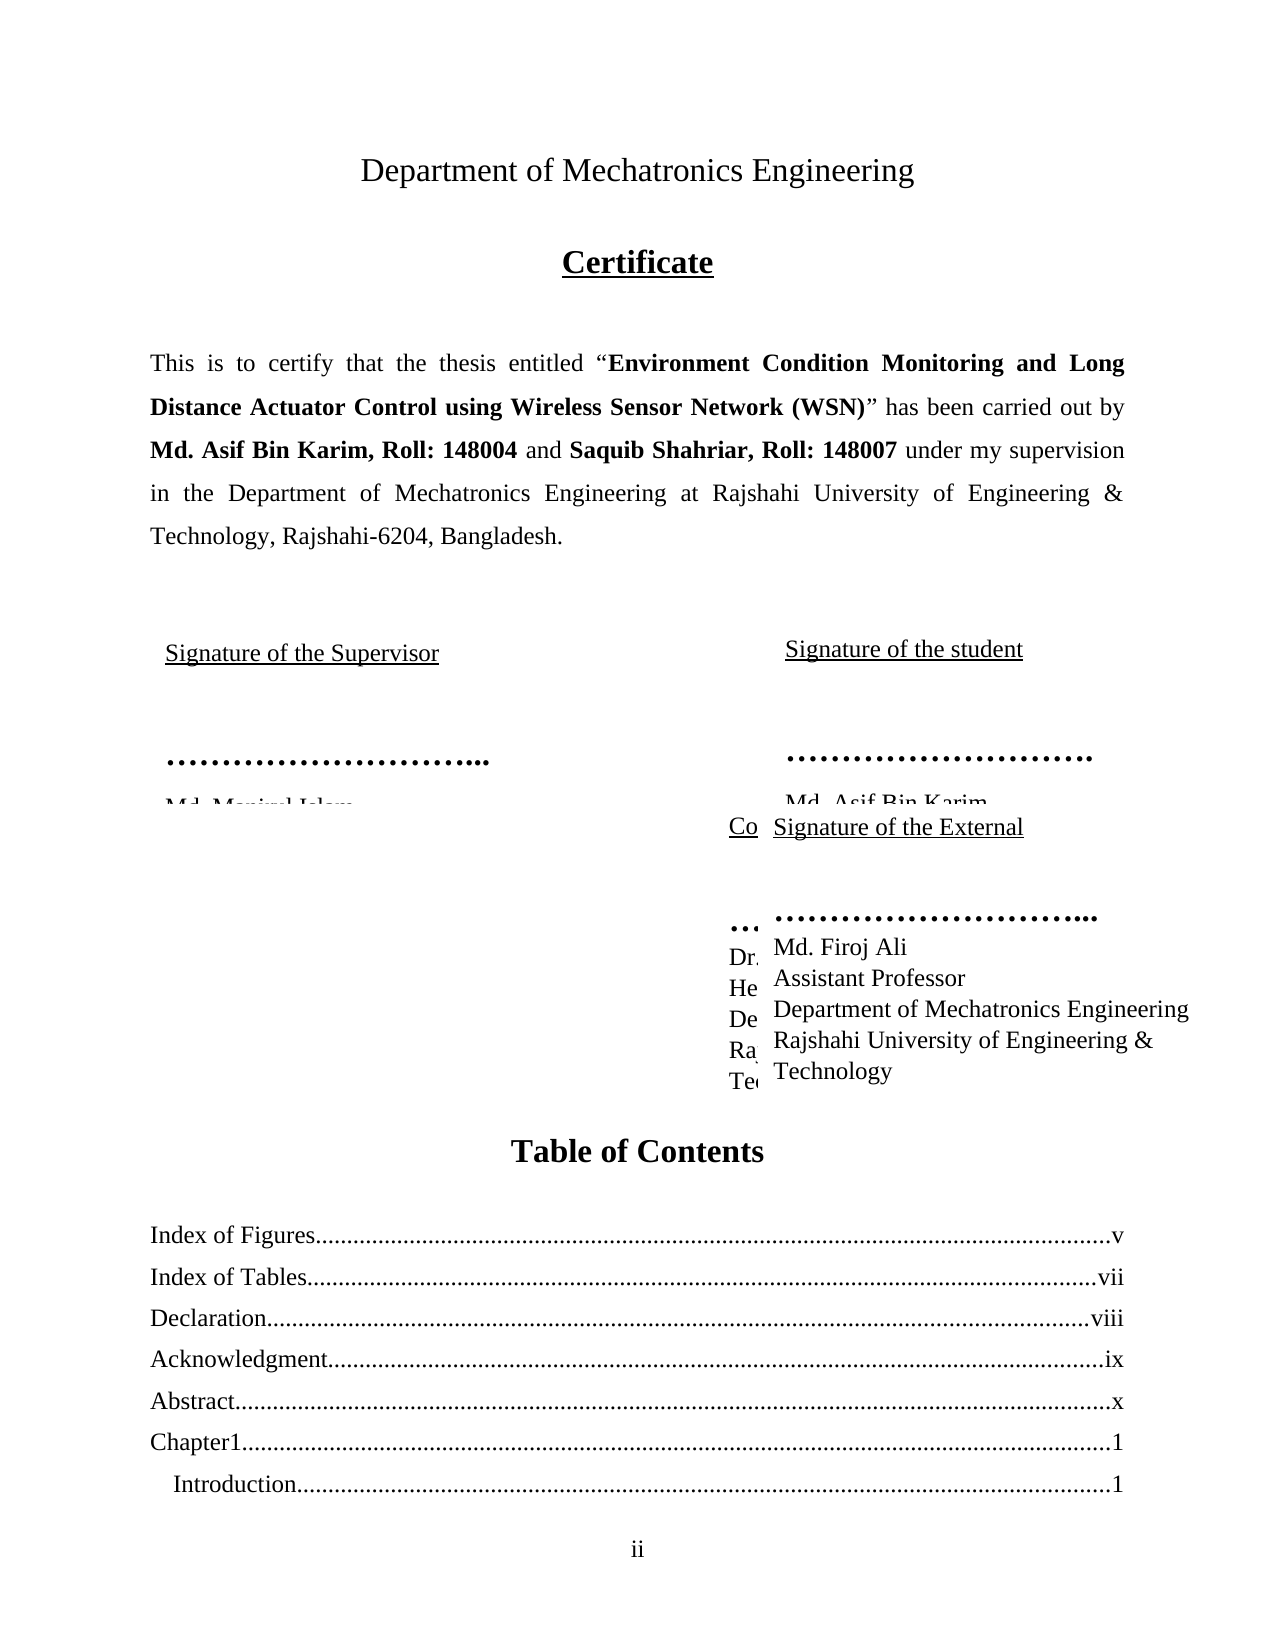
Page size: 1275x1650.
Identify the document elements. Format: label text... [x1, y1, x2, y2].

text Department of Mechatronics Engineering [150, 150, 1125, 188]
text This is to certify that the thesis entitled “Environment Condition Monitoring and Long Distance Actuator Control using Wireless Sensor Network (WSN)” has been carried out by Md. Asif Bin Karim, Roll: 148004 and Saquib Shahriar, Roll: 148007 under my supervision in the Department of Mechatronics Engineering at Rajshahi University of Engineering & Technology, Rajshahi-6204, Bangladesh. [150, 348, 1125, 550]
text Certificate [150, 243, 1125, 281]
